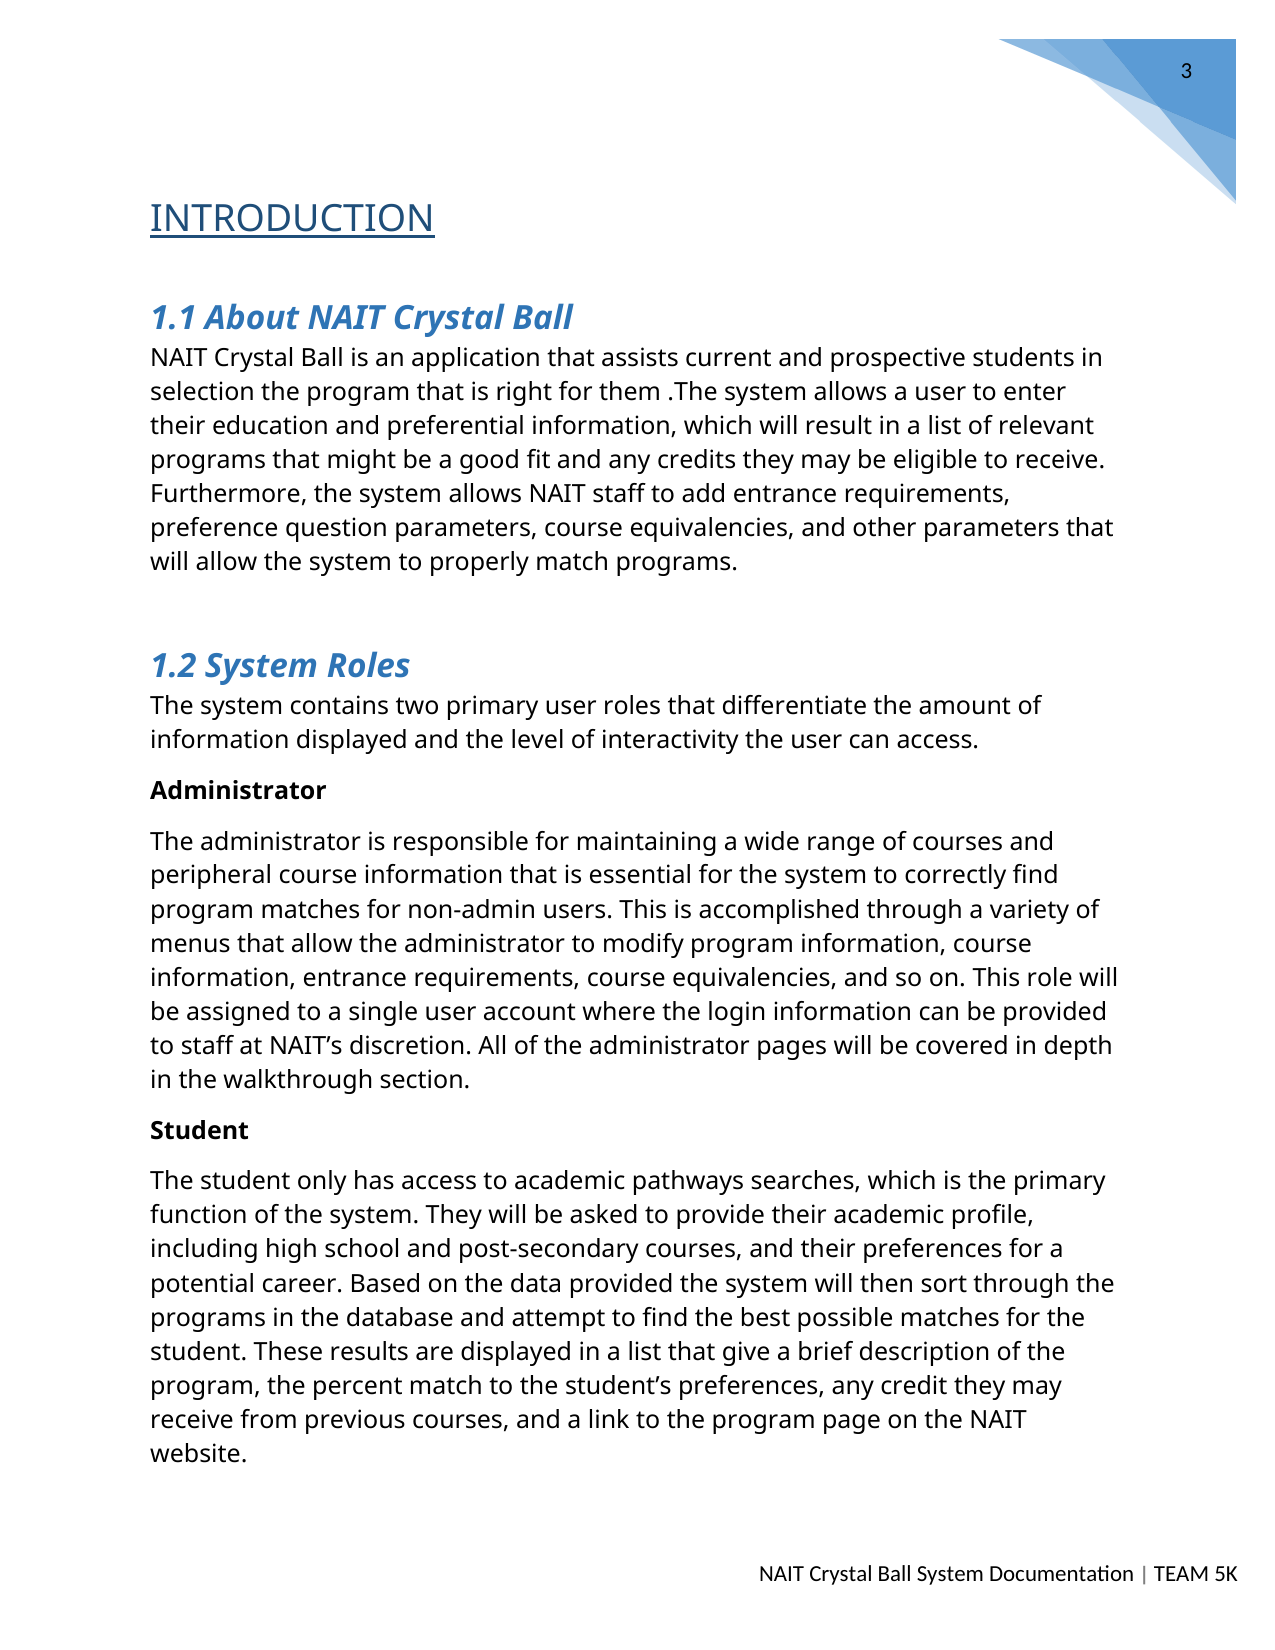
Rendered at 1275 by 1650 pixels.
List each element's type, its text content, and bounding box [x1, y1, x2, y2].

text The system contains two primary user roles that differentiate the amount of information displayed and the level of interactivity the user can access. [150, 688, 1125, 756]
subtitle 1.1 About NAIT Crystal Ball [150, 294, 1125, 339]
text The student only has access to academic pathways searches, which is the primary function of the system. They will be asked to provide their academic profile, including high school and post-secondary courses, and their preferences for a potential career. Based on the data provided the system will then sort through the programs in the database and attempt to find the best possible matches for the student. These results are displayed in a list that give a brief description of the program, the percent match to the student’s preferences, any credit they may receive from previous courses, and a link to the program page on the NAIT website. [150, 1163, 1125, 1469]
text The administrator is responsible for maintaining a wide range of courses and peripheral course information that is essential for the system to correctly find program matches for non-admin users. This is accomplished through a variety of menus that allow the administrator to modify program information, course information, entrance requirements, course equivalencies, and so on. This role will be assigned to a single user account where the login information can be provided to staff at NAIT’s discretion. All of the administrator pages will be covered in depth in the walkthrough section. [150, 823, 1125, 1096]
text Administrator [150, 772, 1125, 806]
text Student [150, 1112, 1125, 1146]
subtitle 1.2 System Roles [150, 642, 1125, 688]
subtitle INTRODUCTION [150, 192, 1125, 243]
text NAIT Crystal Ball is an application that assists current and prospective students in selection the program that is right for them .The system allows a user to enter their education and preferential information, which will result in a list of relevant programs that might be a good fit and any credits they may be eligible to receive. Furthermore, the system allows NAIT staff to add entrance requirements, preference question parameters, course equivalencies, and other parameters that will allow the system to properly match programs. [150, 339, 1125, 578]
picture [997, 39, 1236, 205]
